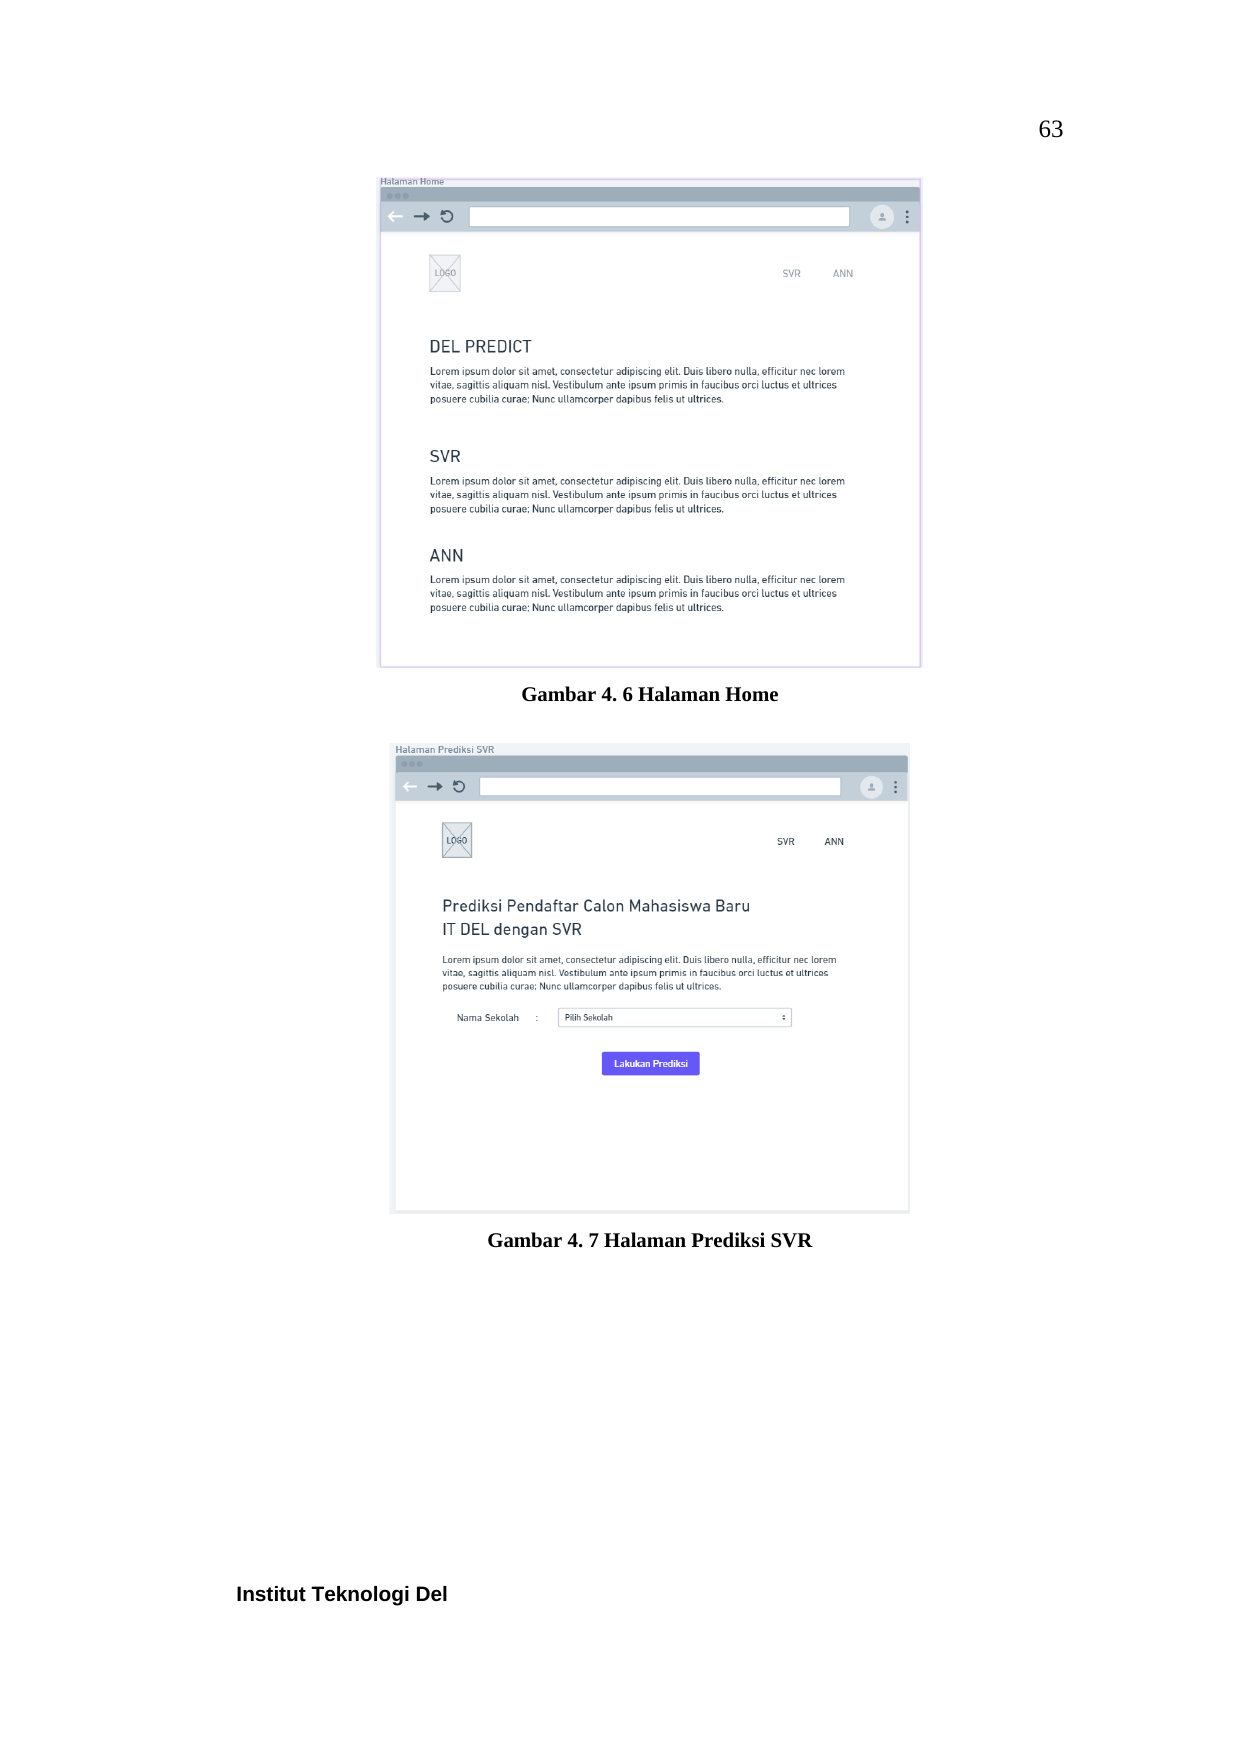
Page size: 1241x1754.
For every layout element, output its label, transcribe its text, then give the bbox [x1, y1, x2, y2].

text Gambar 4. 6 Halaman Home [236, 682, 1063, 706]
picture [389, 743, 910, 1214]
text Gambar 4. 7 Halaman Prediksi SVR [236, 1228, 1063, 1252]
picture [376, 177, 924, 668]
